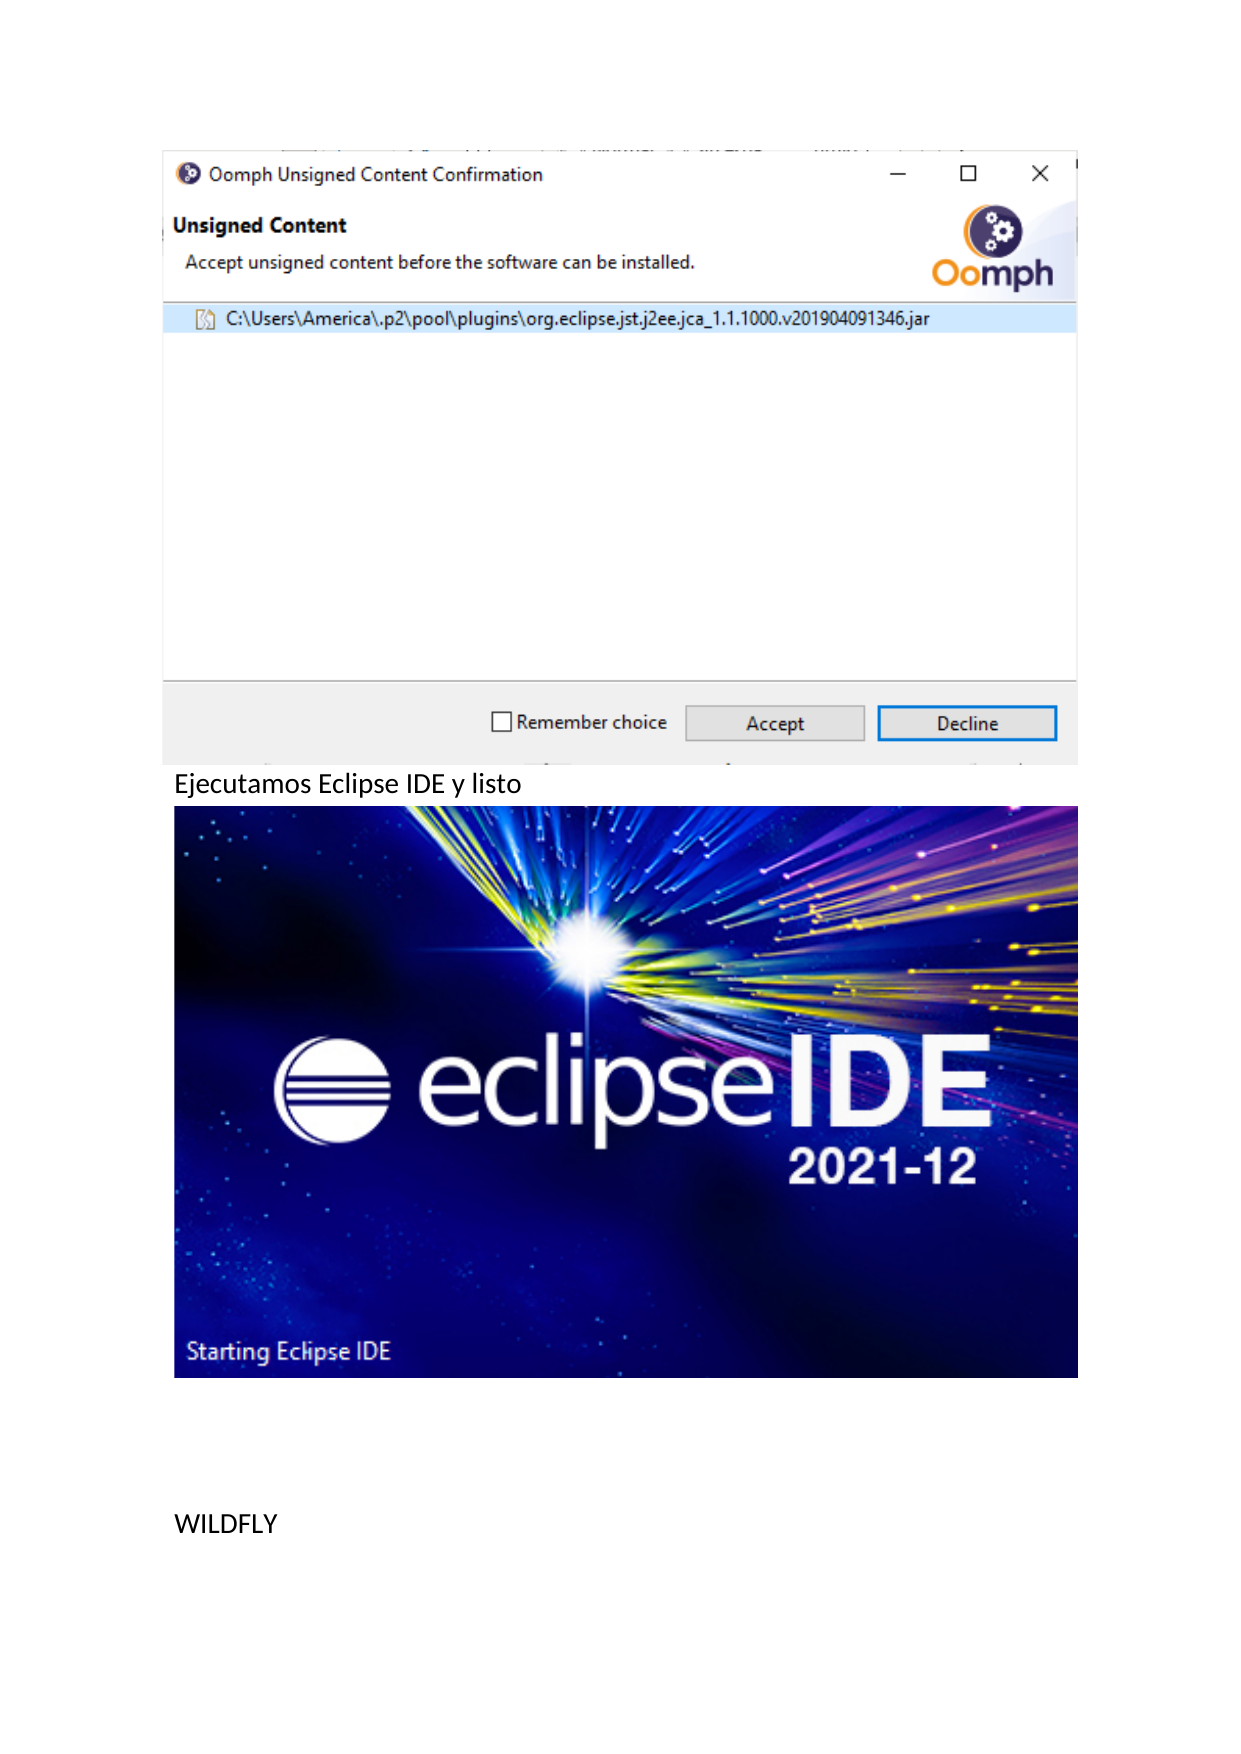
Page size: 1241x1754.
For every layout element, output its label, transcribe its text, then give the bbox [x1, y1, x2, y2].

picture [174, 806, 1078, 1378]
picture [162, 150, 1078, 765]
subtitle WILDFLY [174, 1505, 1122, 1540]
